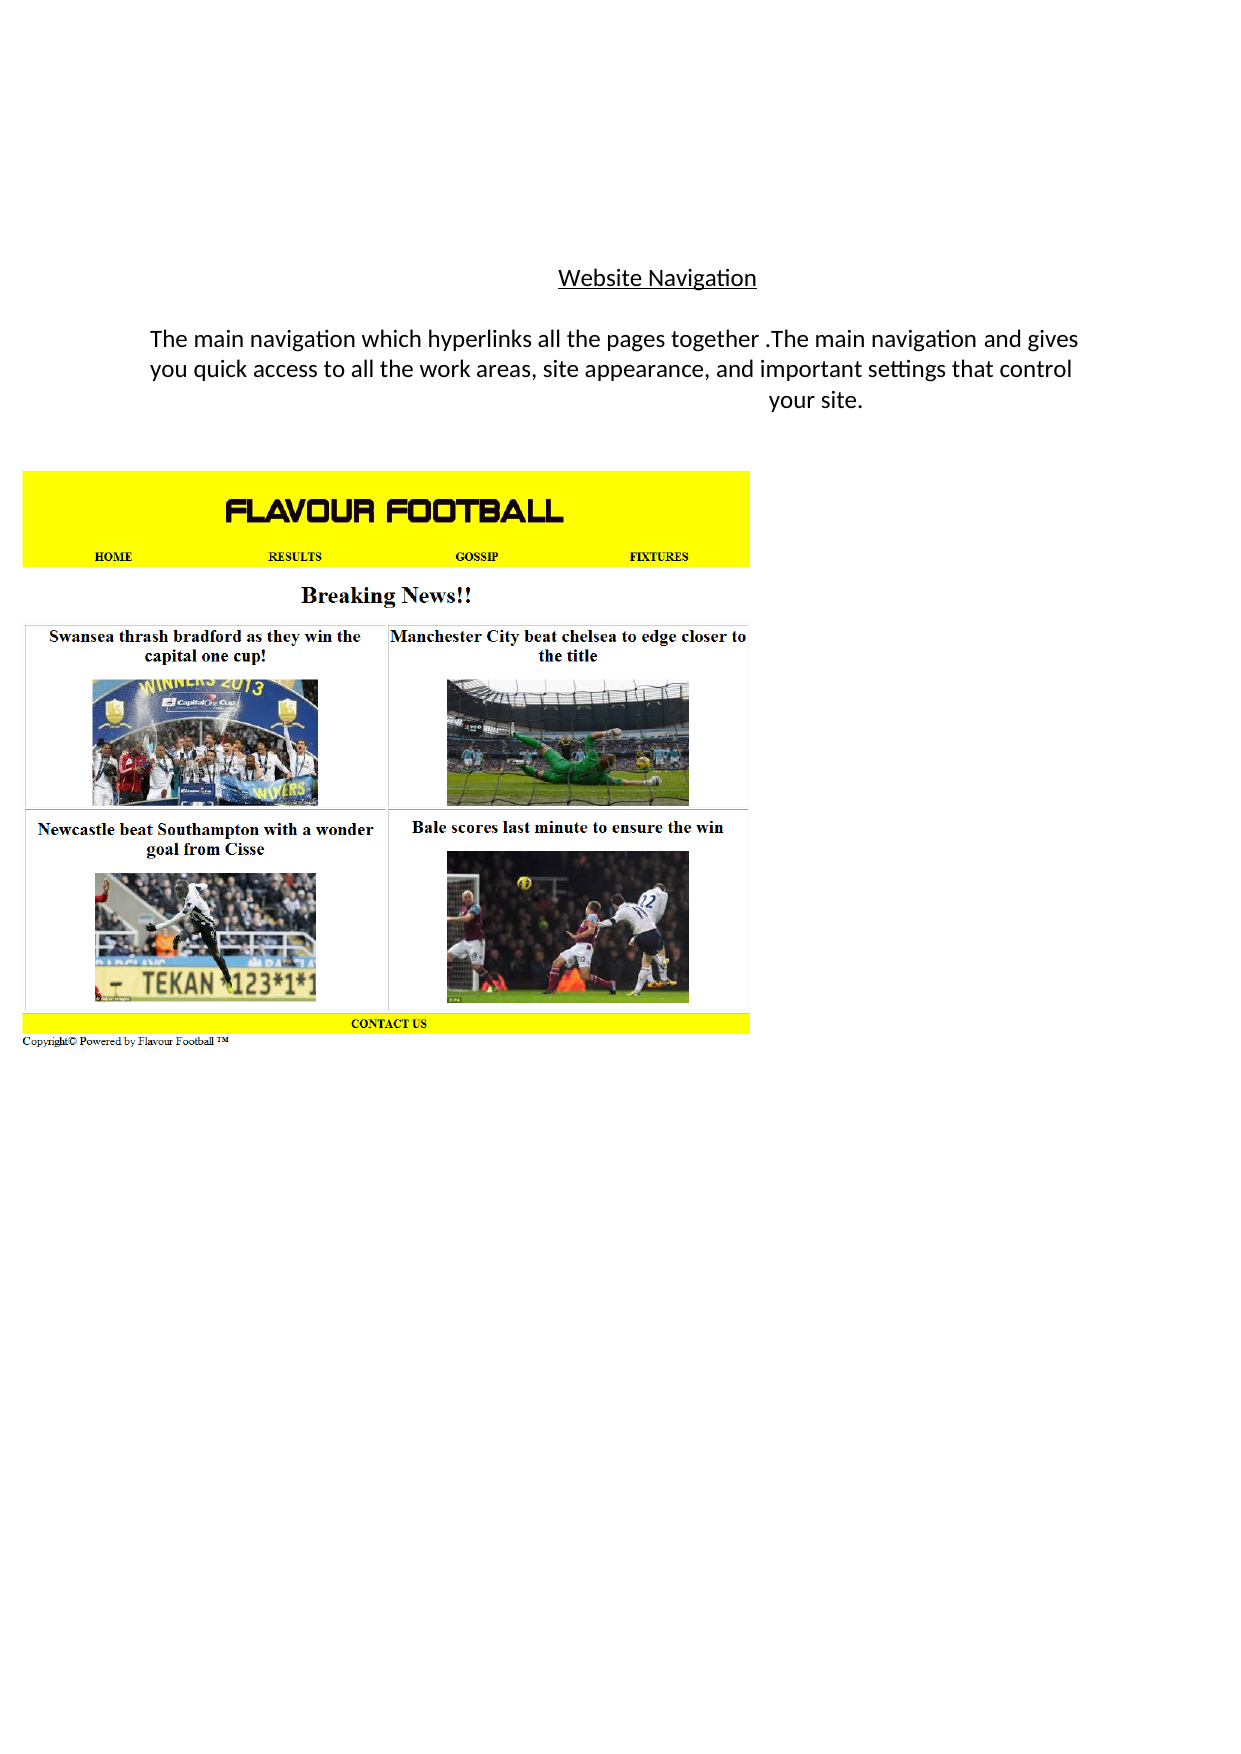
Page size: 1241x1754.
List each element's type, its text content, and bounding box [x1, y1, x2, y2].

picture [17, 469, 750, 1061]
text The main navigation which hyperlinks all the pages together .The main navigation and gives you quick access to all the work areas, site appearance, and important settings that control your site. [150, 323, 1090, 442]
text Website Navigation [225, 262, 1090, 292]
